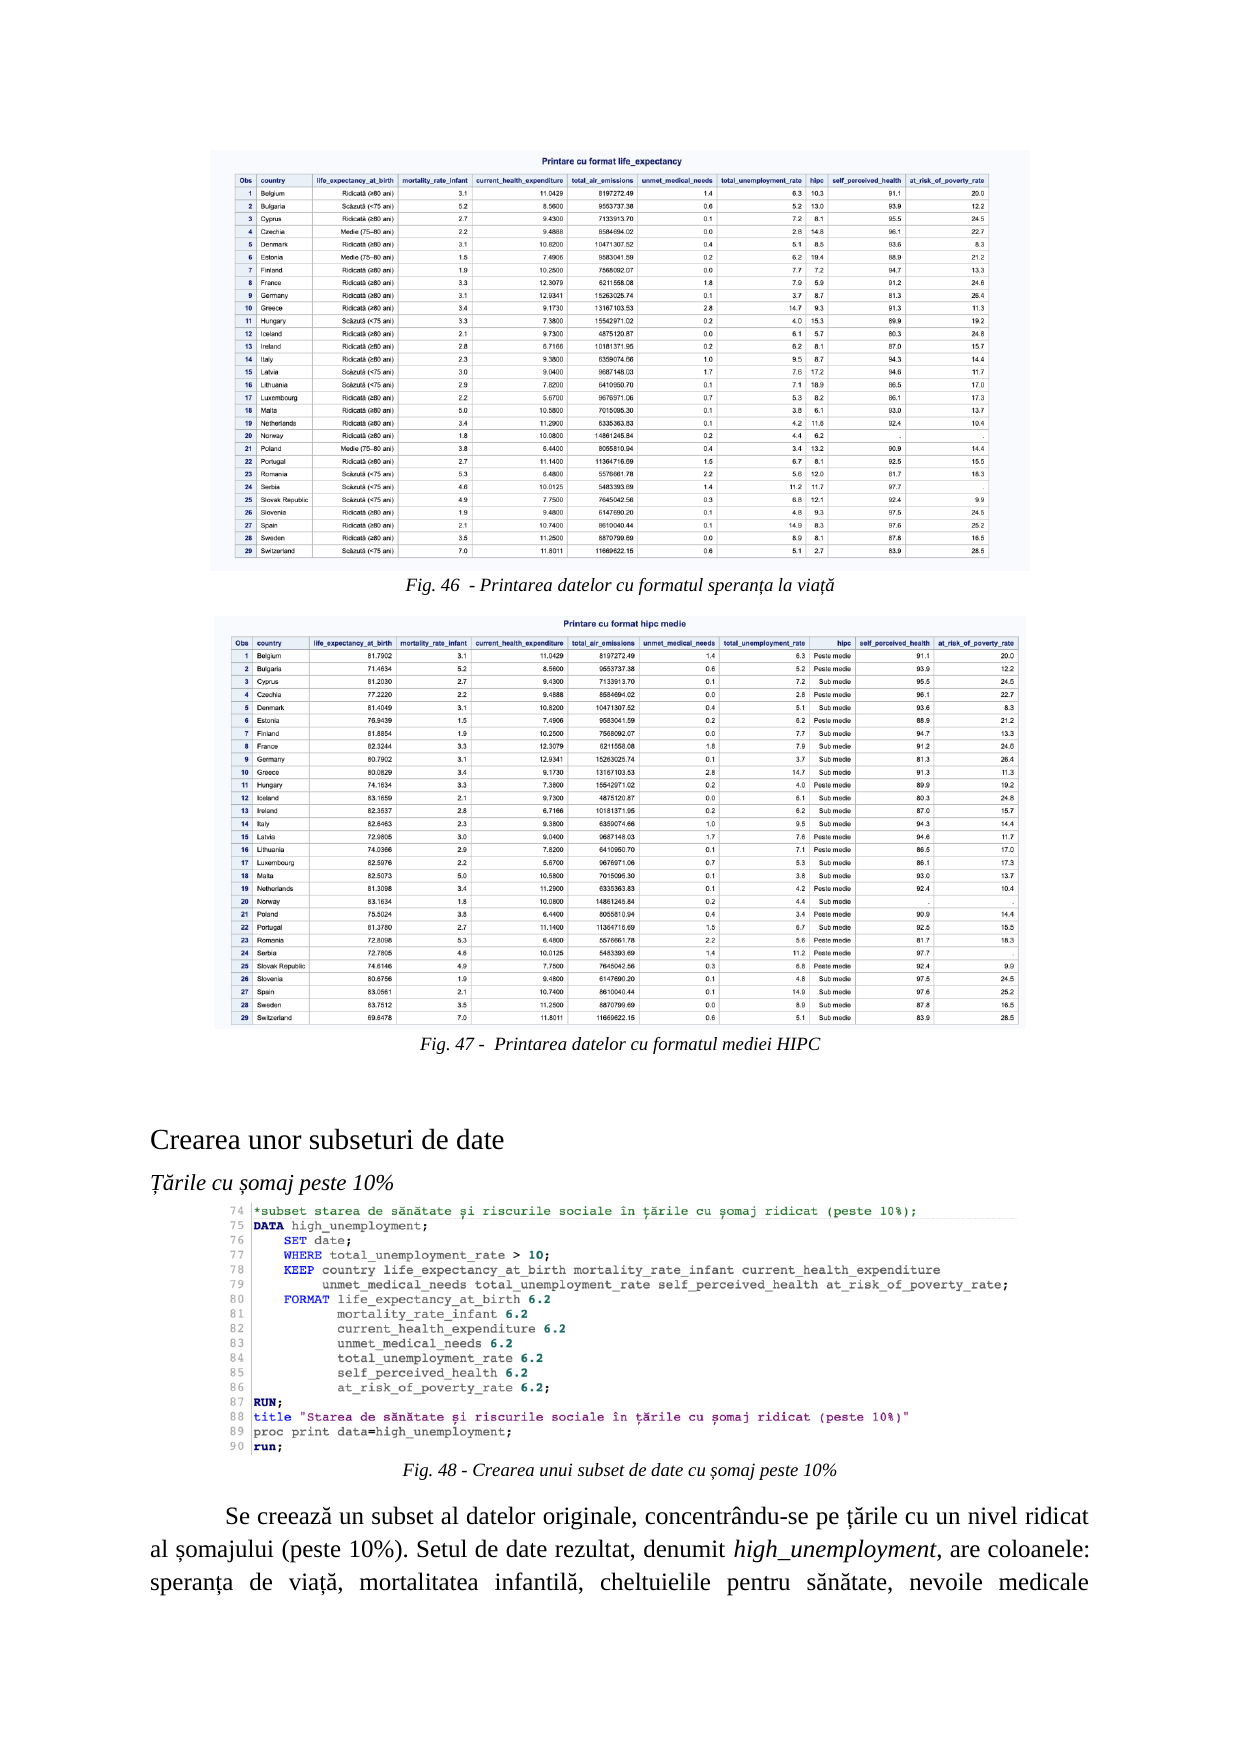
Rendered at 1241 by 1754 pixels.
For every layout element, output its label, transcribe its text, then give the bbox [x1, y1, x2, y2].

picture [214, 616, 1026, 1029]
picture [222, 1203, 1018, 1455]
text Fig. 48 - Crearea unui subset de date cu șomaj peste 10% [150, 1459, 1090, 1480]
text Fig. 47 - Printarea datelor cu formatul mediei HIPC [150, 1033, 1090, 1054]
picture [210, 150, 1030, 571]
text Fig. 46 - Printarea datelor cu formatul speranța la viață [150, 574, 1090, 596]
subtitle Țările cu șomaj peste 10% [150, 1169, 1090, 1195]
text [150, 1501, 1090, 1596]
subtitle Crearea unor subseturi de date [150, 1122, 1090, 1156]
